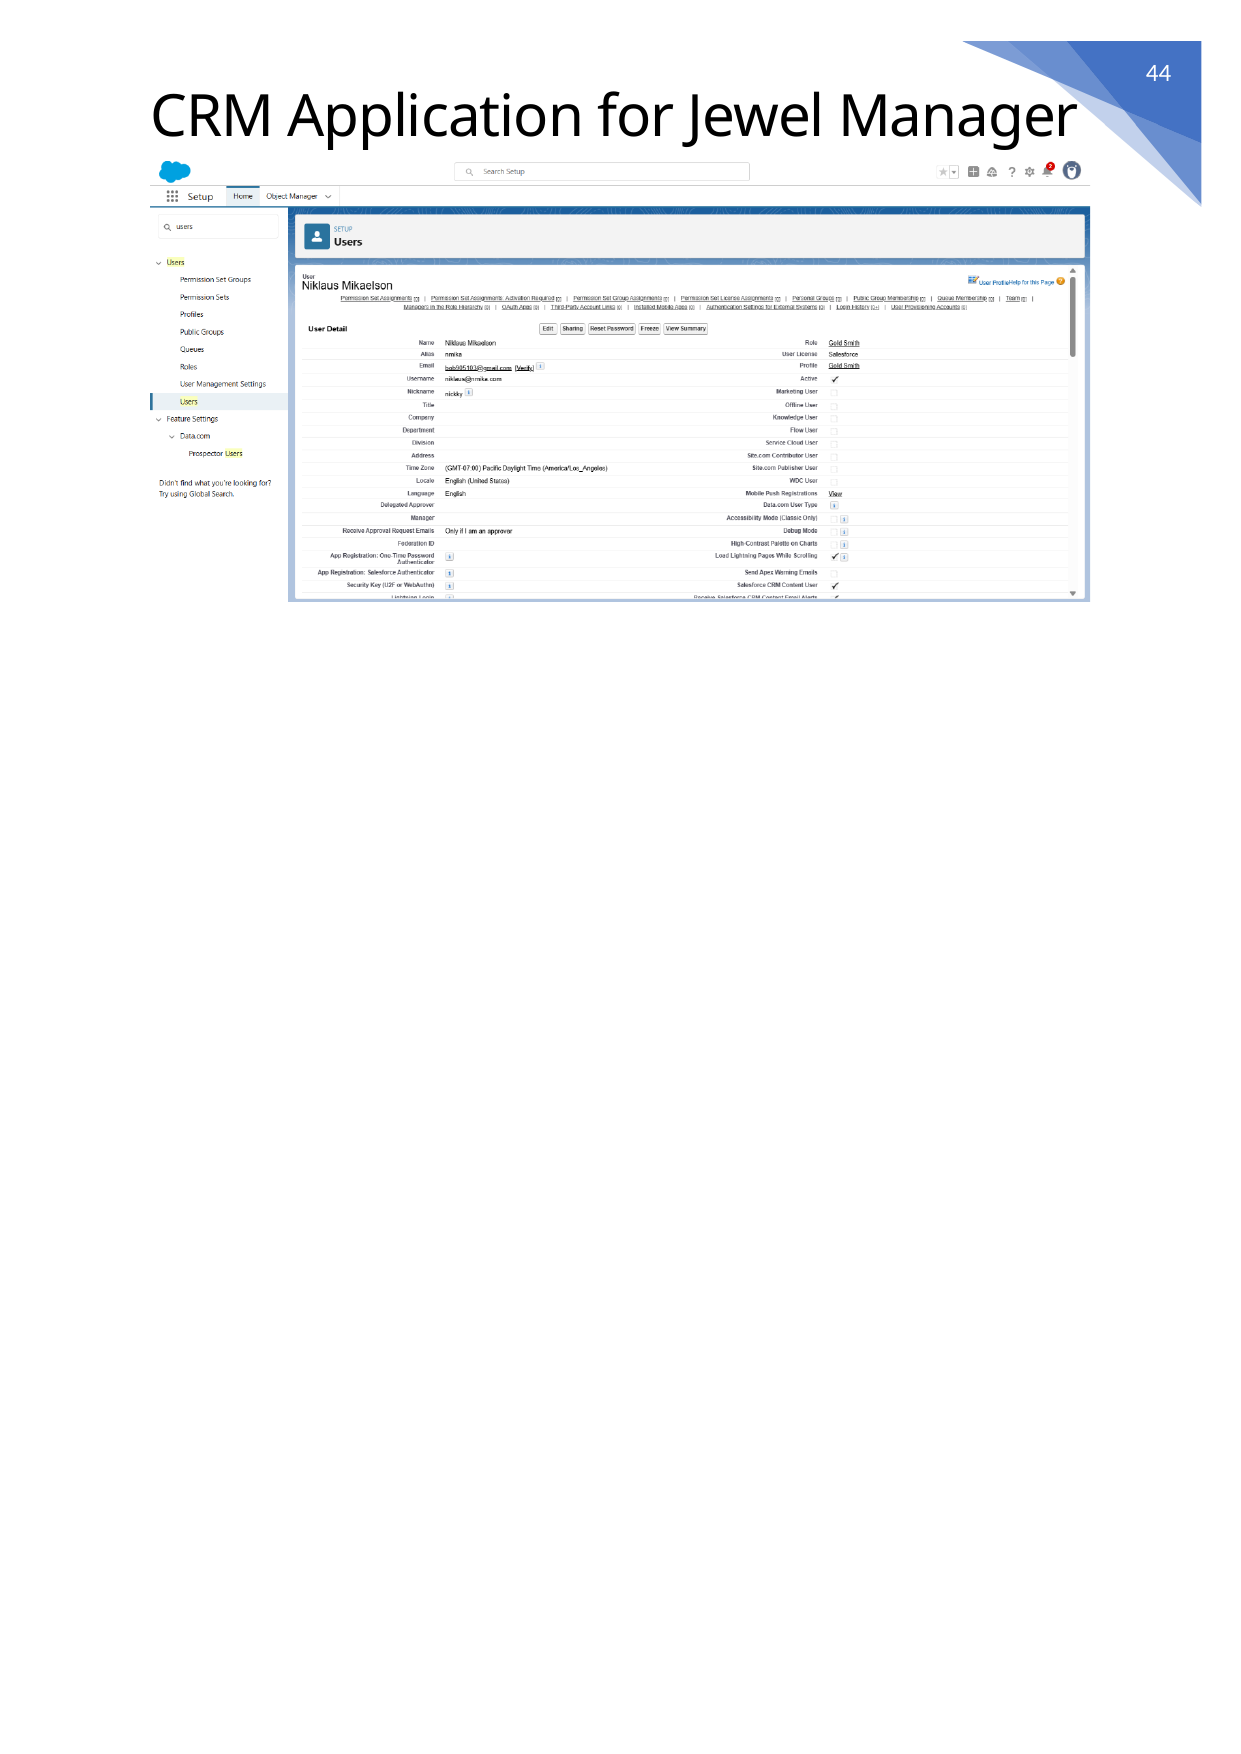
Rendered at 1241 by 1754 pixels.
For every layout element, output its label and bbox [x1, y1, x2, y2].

picture [964, 121, 979, 132]
picture [962, 108, 979, 120]
picture [150, 41, 1202, 602]
